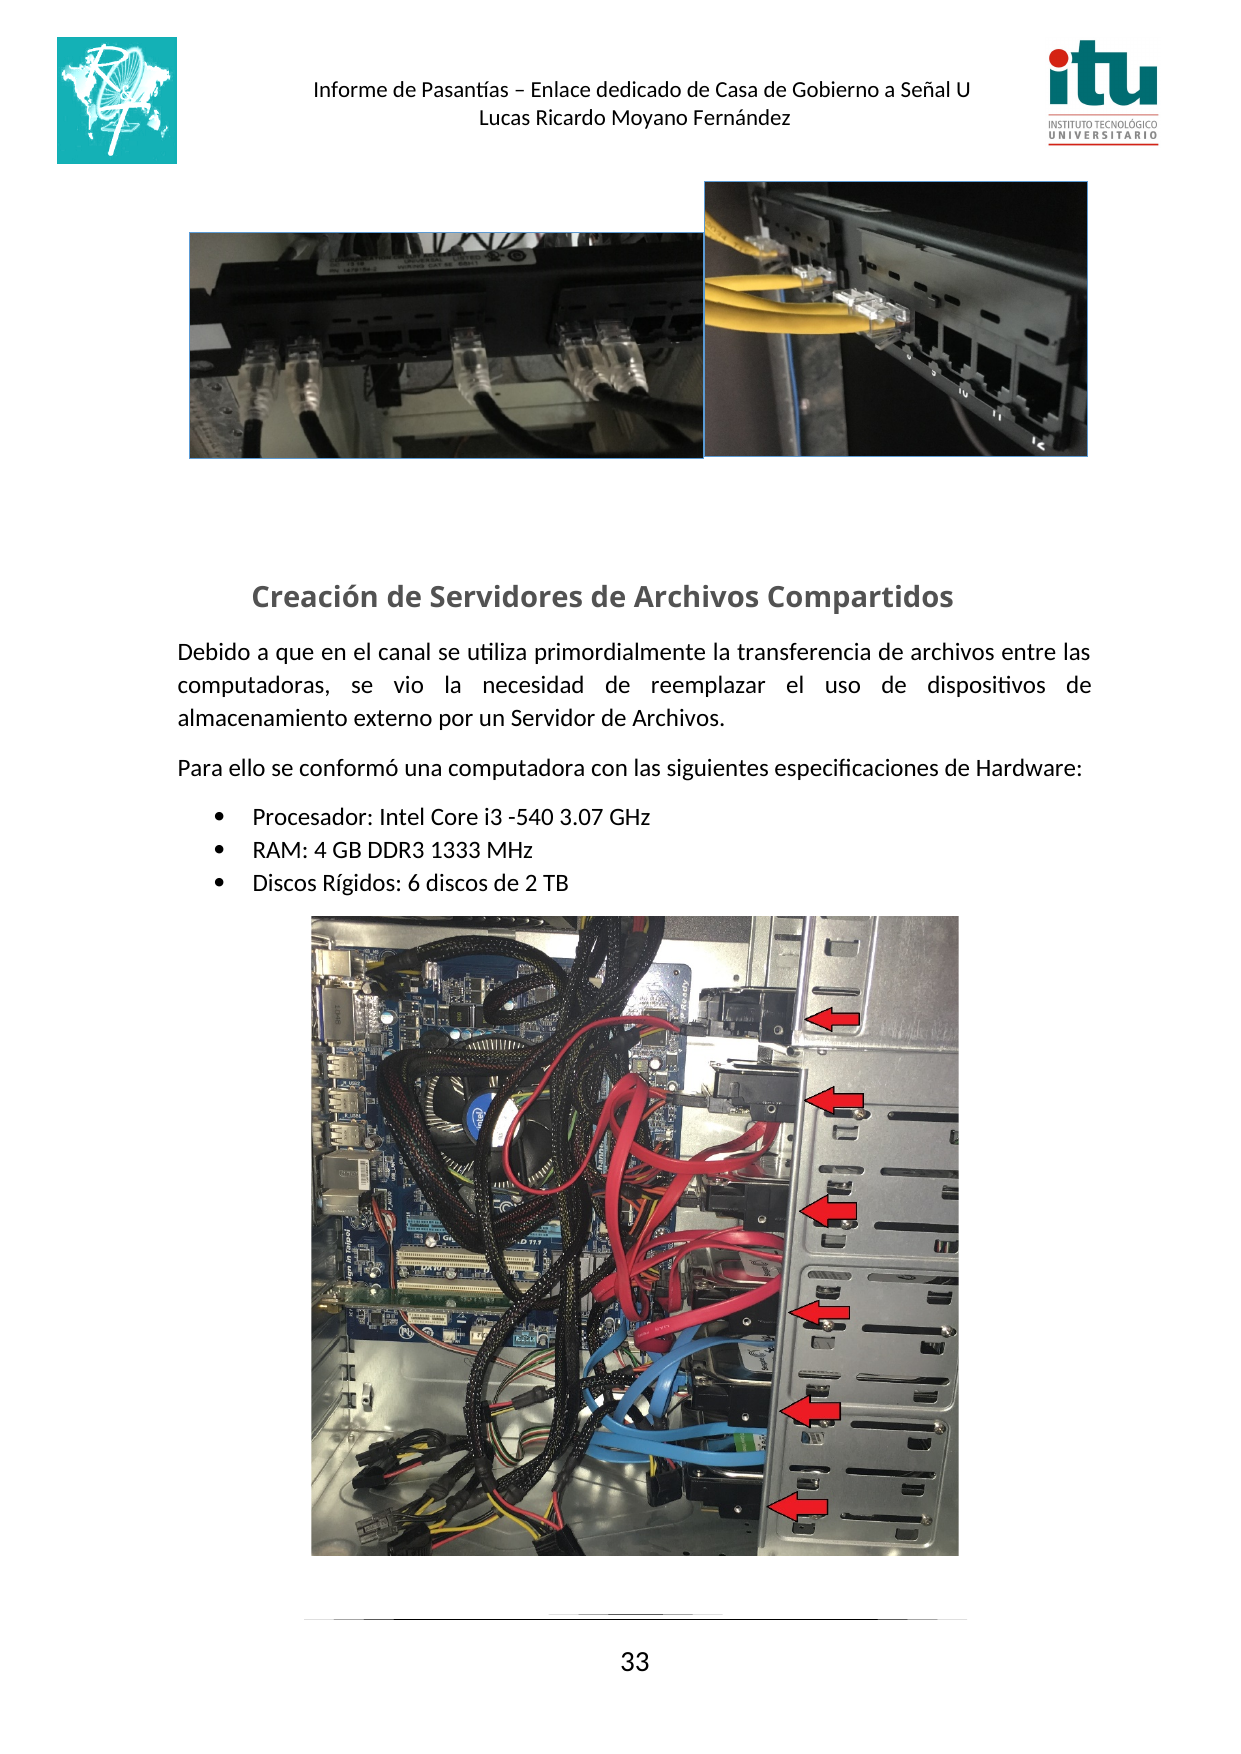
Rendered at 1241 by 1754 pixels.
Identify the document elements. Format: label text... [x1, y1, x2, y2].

list Discos Rígidos: 6 discos de 2 TB [215, 867, 1092, 898]
picture [57, 37, 177, 164]
subtitle Creación de Servidores de Archivos Compartidos [251, 577, 1092, 616]
picture [311, 916, 959, 1556]
text Debido a que en el canal se utiliza primordialmente la transferencia de archivos entre las computadoras, se vio la necesidad de reemplazar el uso de dispositivos de almacenamiento externo por un Servidor de Archivos. [177, 636, 1092, 733]
list Procesador: Intel Core i3 -540 3.07 GHz [215, 801, 1092, 832]
text Para ello se conformó una computadora con las siguientes especificaciones de Hardware: [177, 752, 1092, 782]
picture [190, 233, 703, 458]
picture [705, 182, 1087, 456]
picture [1045, 37, 1161, 148]
list RAM: 4 GB DDR3 1333 MHz [215, 834, 1092, 865]
